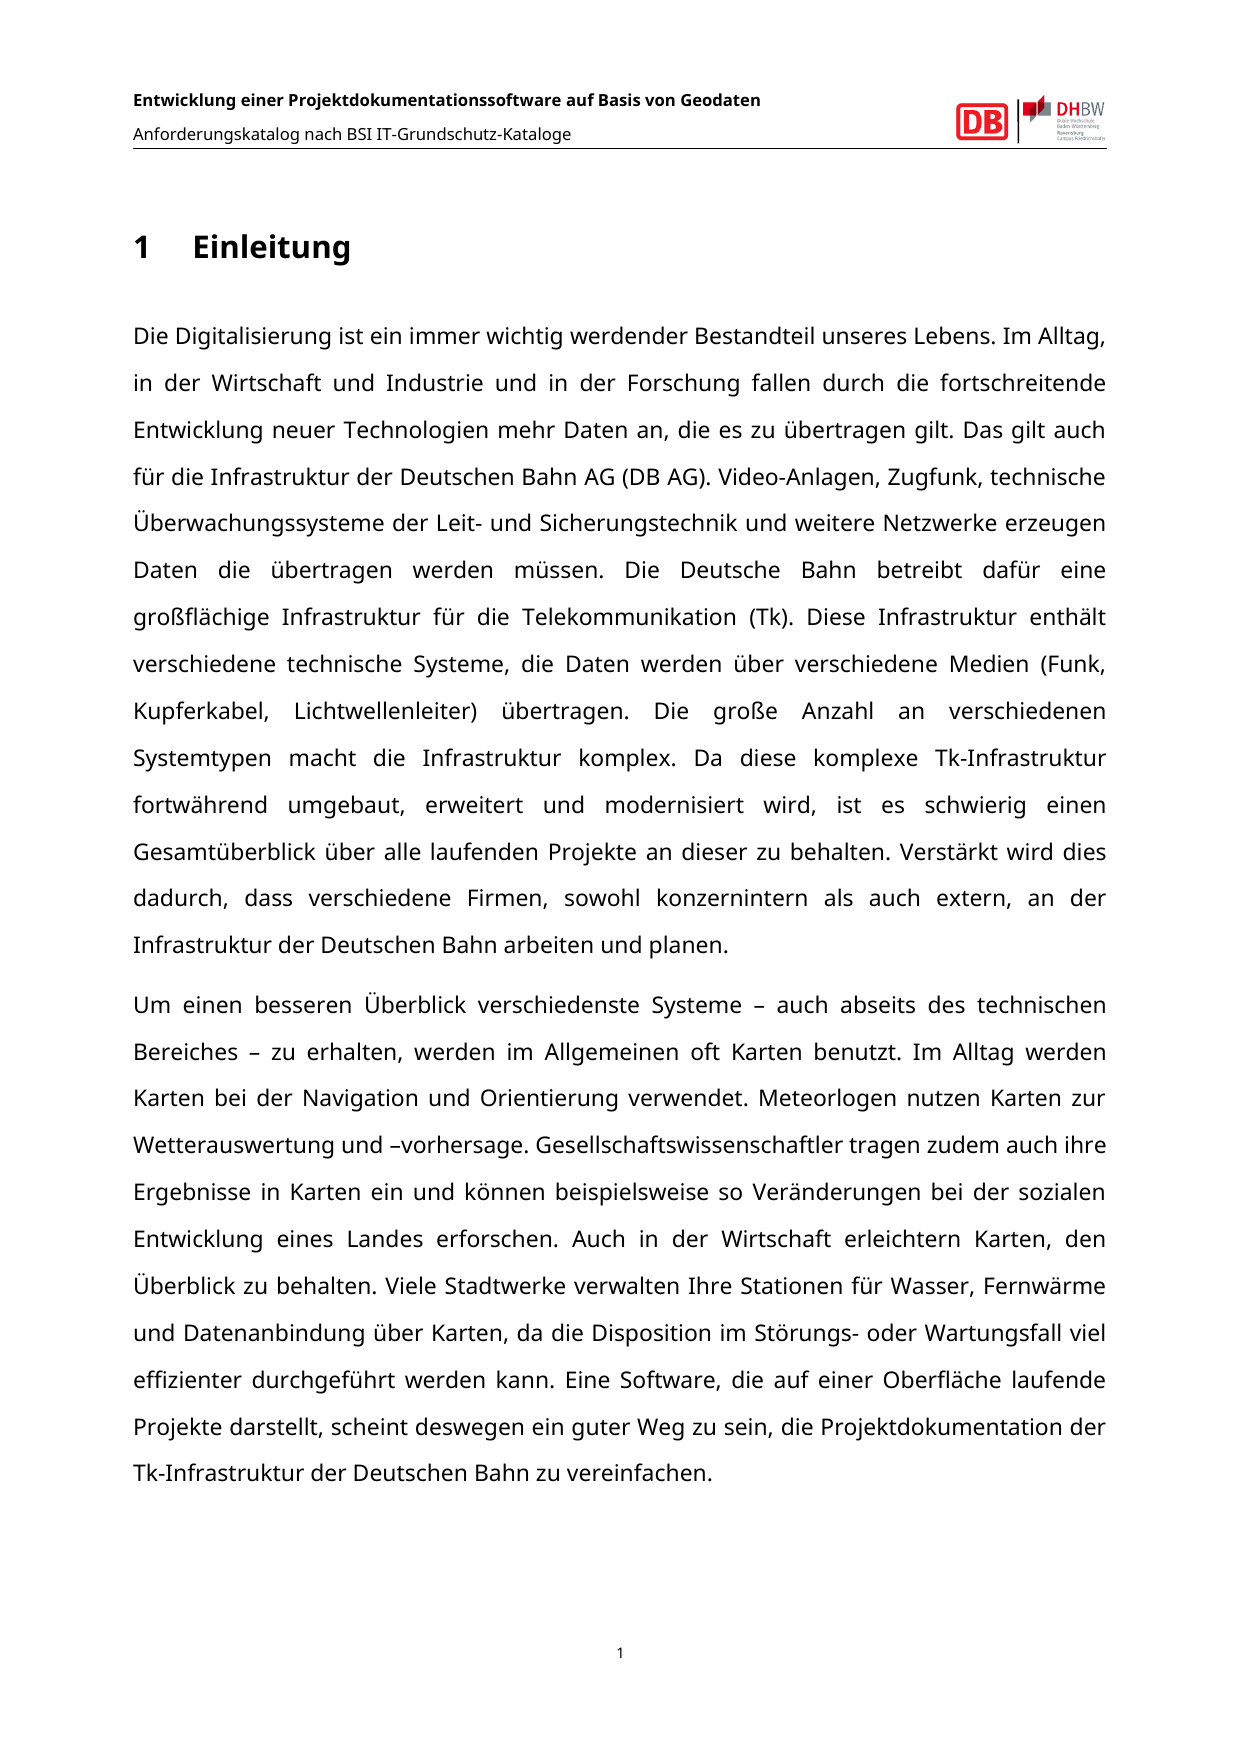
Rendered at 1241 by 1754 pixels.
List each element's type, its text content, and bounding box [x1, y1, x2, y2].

picture [956, 103, 1009, 141]
picture [1023, 95, 1106, 141]
subtitle Einleitung [133, 225, 1107, 267]
text Um einen besseren Überblick verschiedenste Systeme – auch abseits des technischen Bereiches – zu erhalten, werden im Allgemeinen oft Karten benutzt. Im Alltag werden Karten bei der Navigation und Orientierung verwendet. Meteorlogen nutzen Karten zur Wetterauswertung und –vorhersage. Gesellschaftswissenschaftler tragen zudem auch ihre Ergebnisse in Karten ein und können beispielsweise so Veränderungen bei der sozialen Entwicklung eines Landes erforschen. Auch in der Wirtschaft erleichtern Karten, den Überblick zu behalten. Viele Stadtwerke verwalten Ihre Stationen für Wasser, Fernwärme und Datenanbindung über Karten, da die Disposition im Störungs- oder Wartungsfall viel effizienter durchgeführt werden kann. Eine Software, die auf einer Oberfläche laufende Projekte darstellt, scheint deswegen ein guter Weg zu sein, die Projektdokumentation der Tk-Infrastruktur der Deutschen Bahn zu vereinfachen. [133, 988, 1107, 1488]
text Die Digitalisierung ist ein immer wichtig werdender Bestandteil unseres Lebens. Im Alltag, in der Wirtschaft und Industrie und in der Forschung fallen durch die fortschreitende Entwicklung neuer Technologien mehr Daten an, die es zu übertragen gilt. Das gilt auch für die Infrastruktur der Deutschen Bahn AG (DB AG). Video-Anlagen, Zugfunk, technische Überwachungssysteme der Leit- und Sicherungstechnik und weitere Netzwerke erzeugen Daten die übertragen werden müssen. Die Deutsche Bahn betreibt dafür eine großflächige Infrastruktur für die Telekommunikation (Tk). Diese Infrastruktur enthält verschiedene technische Systeme, die Daten werden über verschiedene Medien (Funk, Kupferkabel, Lichtwellenleiter) übertragen. Die große Anzahl an verschiedenen Systemtypen macht die Infrastruktur komplex. Da diese komplexe Tk-Infrastruktur fortwährend umgebaut, erweitert und modernisiert wird, ist es schwierig einen Gesamtüberblick über alle laufenden Projekte an dieser zu behalten. Verstärkt wird dies dadurch, dass verschiedene Firmen, sowohl konzernintern als auch extern, an der Infrastruktur der Deutschen Bahn arbeiten und planen. [133, 320, 1107, 960]
